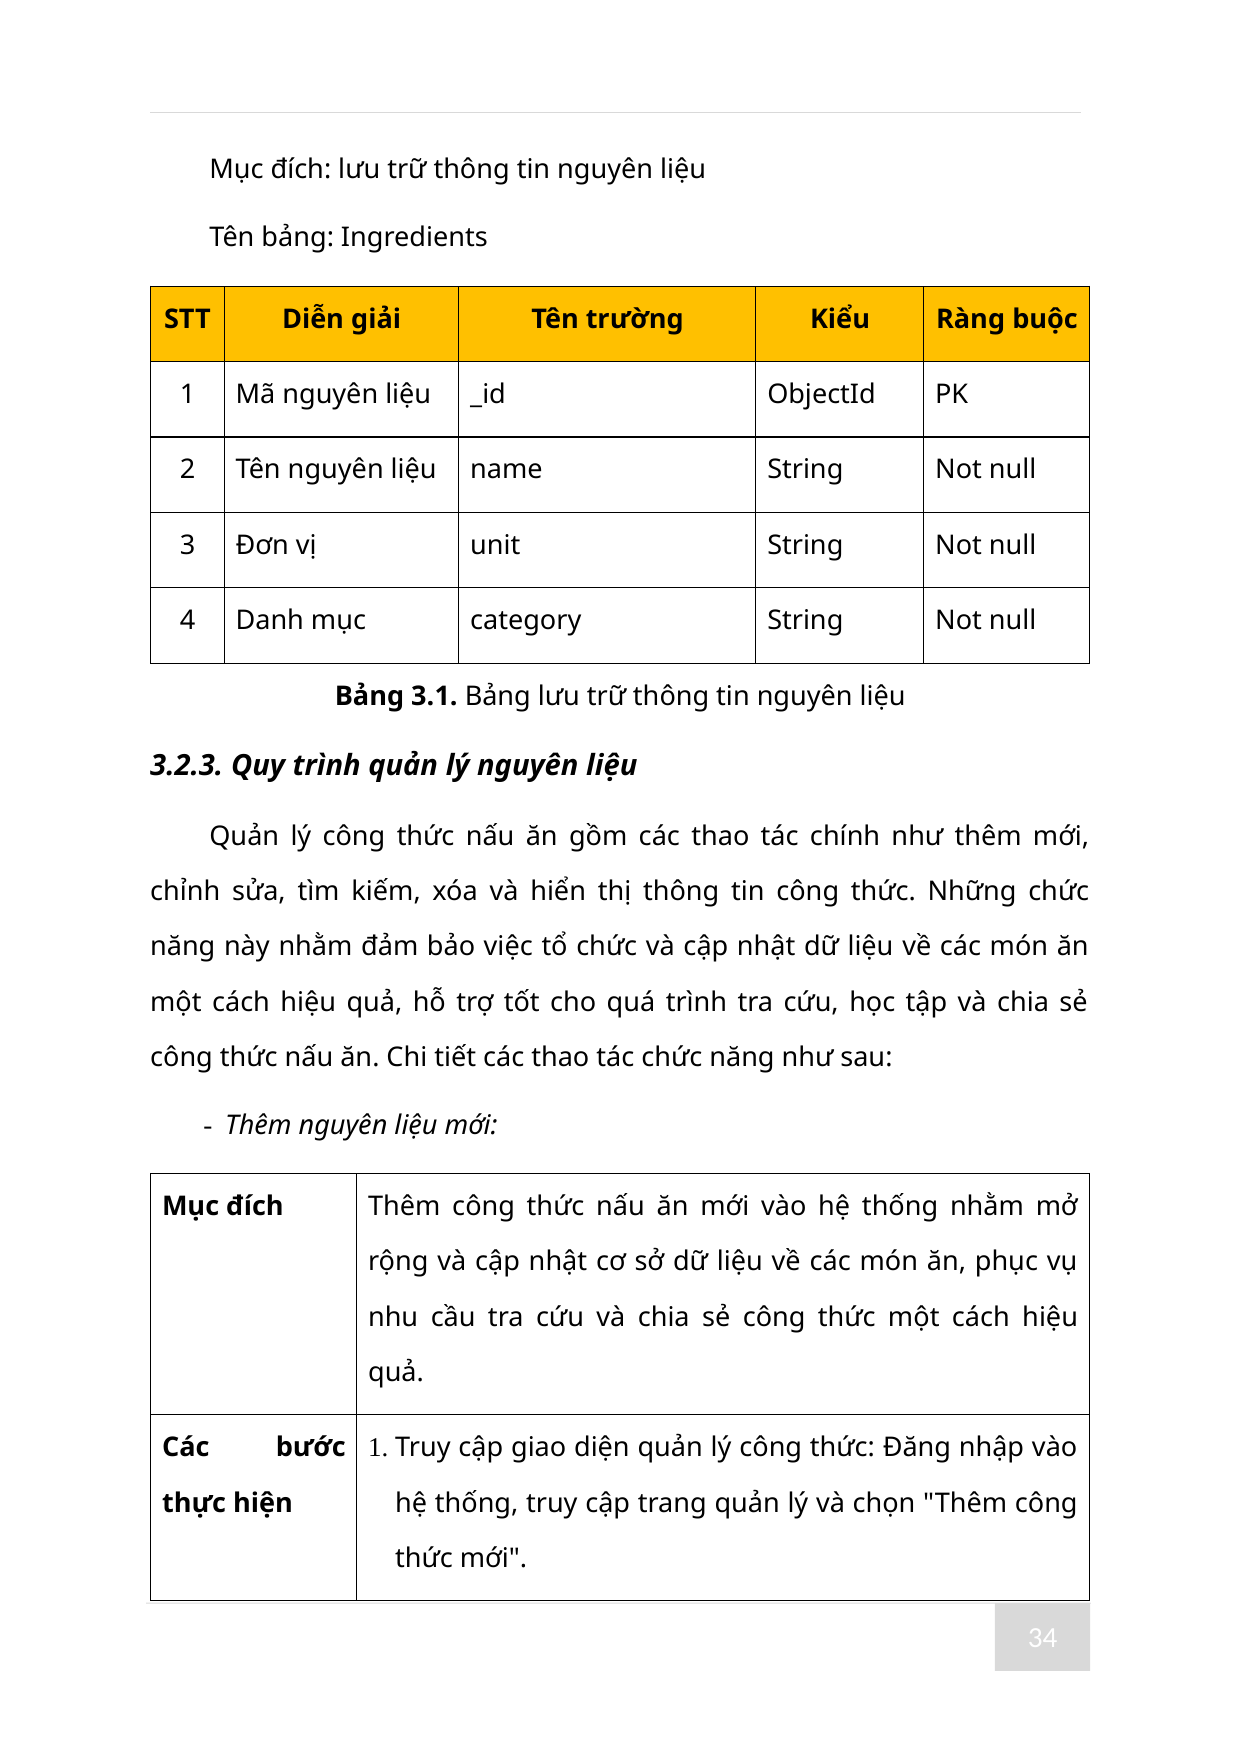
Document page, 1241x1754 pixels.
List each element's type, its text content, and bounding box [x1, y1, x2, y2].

table_header Diễn giải [225, 287, 458, 361]
table_cell String [756, 438, 923, 512]
table_cell name [459, 438, 755, 512]
text Mục đích: lưu trữ thông tin nguyên liệu [150, 150, 1090, 187]
table_header Thêm công thức nấu ăn mới vào hệ thống nhằm mở rộng và cập nhật cơ sở dữ liệu về các món ăn, phục vụ nhu cầu tra cứu và chia sẻ công thức một cách hiệu quả. [357, 1174, 1089, 1414]
table_header Ràng buộc [924, 287, 1089, 361]
table_cell Đơn vị [225, 513, 458, 587]
table_header Kiểu [756, 287, 923, 361]
list Thêm nguyên liệu mới: [203, 1105, 1090, 1142]
table_cell Not null [924, 513, 1089, 587]
table_cell Danh mục [225, 588, 458, 663]
table_cell Not null [924, 438, 1089, 512]
table_cell _id [459, 362, 755, 436]
table_cell String [756, 588, 923, 663]
table_cell Tên nguyên liệu [225, 438, 458, 512]
table_cell PK [924, 362, 1089, 436]
table_cell Not null [924, 588, 1089, 663]
table_cell 3 [151, 513, 224, 587]
table_cell 4 [151, 588, 224, 663]
text Quản lý công thức nấu ăn gồm các thao tác chính như thêm mới, chỉnh sửa, tìm kiếm, xóa và hiển thị thông tin công thức. Những chức năng này nhằm đảm bảo việc tổ chức và cập nhật dữ liệu về các món ăn một cách hiệu quả, hỗ trợ tốt cho quá trình tra cứu, học tập và chia sẻ công thức nấu ăn. Chi tiết các thao tác chức năng như sau: [150, 816, 1090, 1074]
table_cell 2 [151, 438, 224, 512]
table_cell unit [459, 513, 755, 587]
text Tên bảng: Ingredients [150, 218, 1090, 255]
table_cell category [459, 588, 755, 663]
table_cell Các bước thực hiện [151, 1415, 356, 1600]
table_cell Mã nguyên liệu [225, 362, 458, 436]
table_cell 1 [151, 362, 224, 436]
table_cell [357, 1415, 1089, 1600]
table_cell String [756, 513, 923, 587]
subtitle 3.2.3. Quy trình quản lý nguyên liệu [150, 744, 1090, 784]
table_header STT [151, 287, 224, 361]
text Bảng 3.1. Bảng lưu trữ thông tin nguyên liệu [150, 676, 1090, 713]
table_cell ObjectId [756, 362, 923, 436]
table_header Tên trường [459, 287, 755, 361]
table_header Mục đích [151, 1174, 356, 1414]
